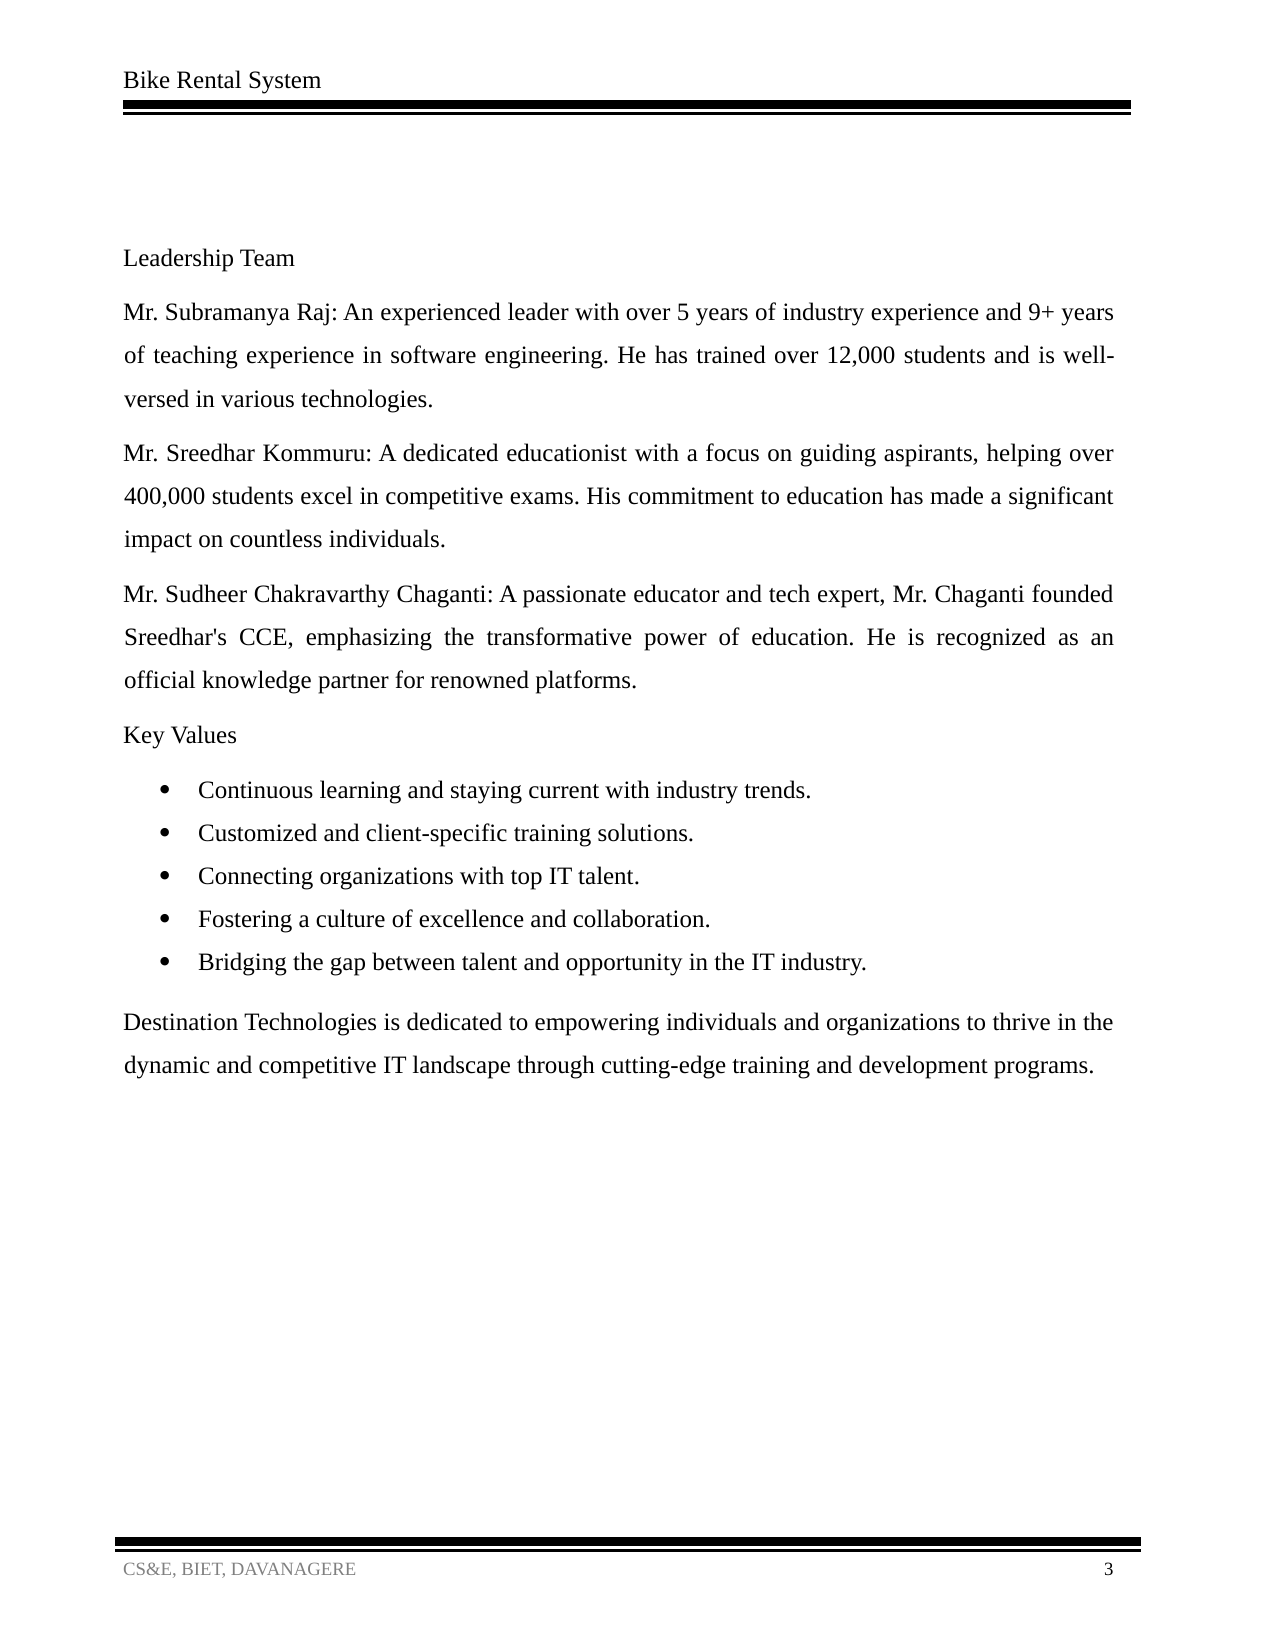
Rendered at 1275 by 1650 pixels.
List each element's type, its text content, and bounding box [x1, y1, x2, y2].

text Mr. Sreedhar Kommuru: A dedicated educationist with a focus on guiding aspirants, helping over 400,000 students excel in competitive exams. His commitment to education has made a significant impact on countless individuals. [123, 438, 1115, 553]
text Leadership Team [123, 243, 1115, 271]
list Connecting organizations with top IT talent. [160, 861, 1115, 890]
list Fostering a culture of excellence and collaboration. [160, 904, 1115, 933]
list Continuous learning and staying current with industry trends. [160, 775, 1115, 804]
text Mr. Sudheer Chakravarthy Chaganti: A passionate educator and tech expert, Mr. Chaganti founded Sreedhar's CCE, emphasizing the transformative power of education. He is recognized as an official knowledge partner for renowned platforms. [123, 579, 1115, 694]
text Key Values [123, 720, 1115, 749]
list Bridging the gap between talent and opportunity in the IT industry. [160, 947, 1115, 976]
list Customized and client-specific training solutions. [160, 818, 1115, 847]
text Mr. Subramanya Raj: An experienced leader with over 5 years of industry experience and 9+ years of teaching experience in software engineering. He has trained over 12,000 students and is well-versed in various technologies. [123, 297, 1115, 412]
text Destination Technologies is dedicated to empowering individuals and organizations to thrive in the dynamic and competitive IT landscape through cutting-edge training and development programs. [123, 1007, 1115, 1079]
